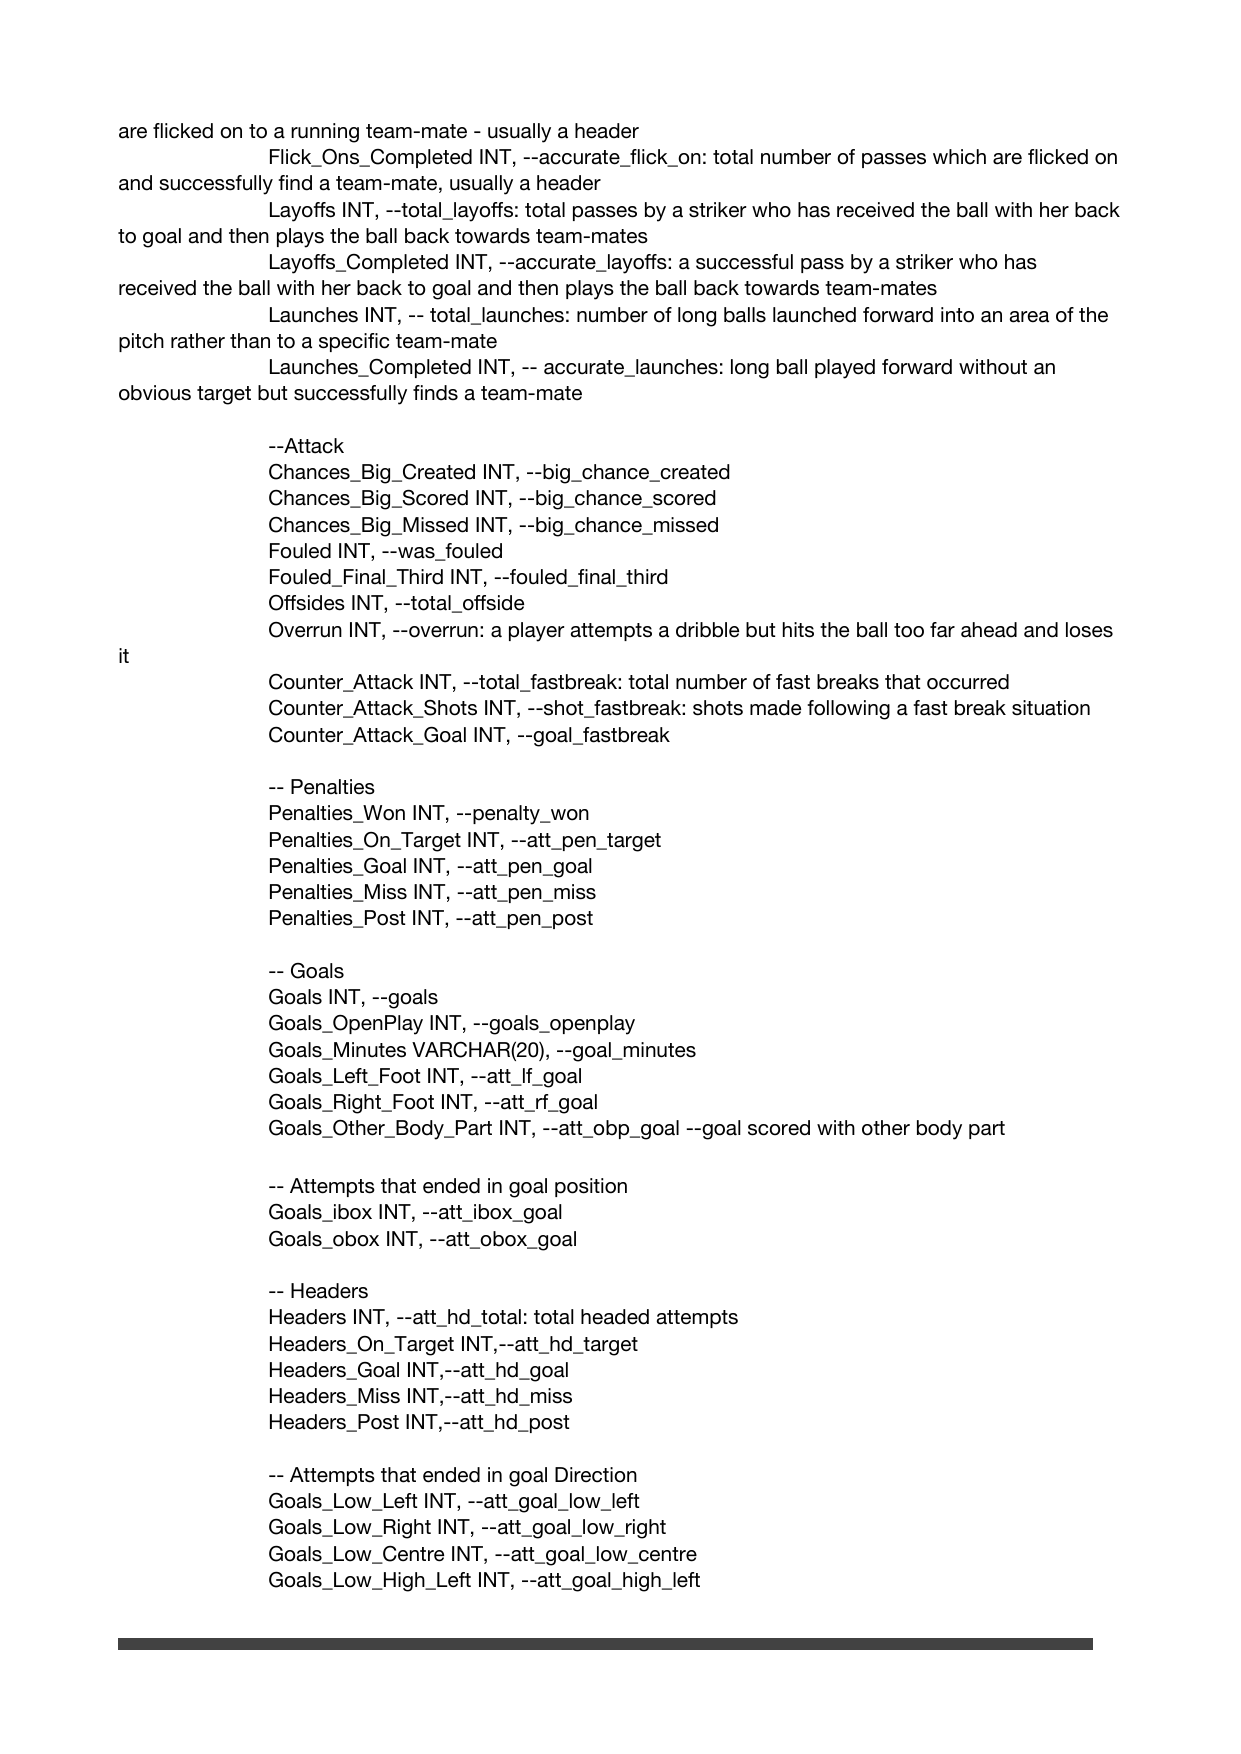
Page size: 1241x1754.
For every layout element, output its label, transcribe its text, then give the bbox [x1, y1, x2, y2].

text Goals_Right_Foot INT, --att_rf_goal [118, 1089, 1122, 1116]
text Penalties_Miss INT, --att_pen_miss [118, 879, 1122, 906]
text Goals_Low_Left INT, --att_goal_low_left [118, 1488, 1122, 1514]
text -- Attempts that ended in goal Direction [118, 1462, 1122, 1488]
text Goals_obox INT, --att_obox_goal [118, 1226, 1122, 1252]
text Launches_Completed INT, -- accurate_launches: long ball played forward without an obvious target but successfully finds a team-mate [118, 354, 1122, 407]
text Goals_Low_Centre INT, --att_goal_low_centre [118, 1541, 1122, 1567]
text -- Penalties [118, 774, 1122, 801]
text Chances_Big_Scored INT, --big_chance_scored [118, 486, 1122, 512]
text Headers_On_Target INT,--att_hd_target [118, 1331, 1122, 1357]
text Goals_Left_Foot INT, --att_lf_goal [118, 1063, 1122, 1089]
text Goals_Minutes VARCHAR(20), --goal_minutes [118, 1037, 1122, 1063]
text Flick_Ons_Completed INT, --accurate_flick_on: total number of passes which are flicked on and successfully find a team-mate, usually a header [118, 144, 1122, 197]
text Layoffs INT, --total_layoffs: total passes by a striker who has received the ball with her back to goal and then plays the ball back towards team-mates [118, 197, 1122, 249]
text -- Headers [118, 1278, 1122, 1304]
text Chances_Big_Created INT, --big_chance_created [118, 459, 1122, 486]
text Offsides INT, --total_offside [118, 591, 1122, 617]
picture [118, 1638, 1093, 1650]
text Layoffs_Completed INT, --accurate_layoffs: a successful pass by a striker who has received the ball with her back to goal and then plays the ball back towards team-mates [118, 249, 1122, 302]
text Counter_Attack_Shots INT, --shot_fastbreak: shots made following a fast break situation [118, 696, 1122, 722]
text -- Attempts that ended in goal position [118, 1173, 1122, 1199]
text Fouled_Final_Third INT, --fouled_final_third [118, 564, 1122, 591]
text Goals_OpenPlay INT, --goals_openplay [118, 1011, 1122, 1037]
text Goals_Other_Body_Part INT, --att_obp_goal --goal scored with other body part [118, 1116, 1122, 1142]
text -- Goals [118, 958, 1122, 984]
text Counter_Attack_Goal INT, --goal_fastbreak [118, 722, 1122, 748]
text Goals_Low_High_Left INT, --att_goal_high_left [118, 1567, 1122, 1593]
text Counter_Attack INT, --total_fastbreak: total number of fast breaks that occurred [118, 669, 1122, 696]
text Fouled INT, --was_fouled [118, 538, 1122, 564]
text Goals_Low_Right INT, --att_goal_low_right [118, 1514, 1122, 1541]
text Launches INT, -- total_launches: number of long balls launched forward into an area of the pitch rather than to a specific team-mate [118, 302, 1122, 354]
text Penalties_Won INT, --penalty_won [118, 801, 1122, 827]
text Headers_Goal INT,--att_hd_goal [118, 1357, 1122, 1383]
text Headers INT, --att_hd_total: total headed attempts [118, 1304, 1122, 1331]
text Penalties_Goal INT, --att_pen_goal [118, 853, 1122, 879]
text Overrun INT, --overrun: a player attempts a dribble but hits the ball too far ahead and loses it [118, 617, 1122, 669]
text Chances_Big_Missed INT, --big_chance_missed [118, 512, 1122, 538]
text Headers_Miss INT,--att_hd_miss [118, 1383, 1122, 1409]
text Penalties_Post INT, --att_pen_post [118, 906, 1122, 932]
text Goals_ibox INT, --att_ibox_goal [118, 1199, 1122, 1226]
text Penalties_On_Target INT, --att_pen_target [118, 827, 1122, 853]
text Goals INT, --goals [118, 984, 1122, 1011]
text --Attack [118, 433, 1122, 459]
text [118, 118, 1122, 144]
text Headers_Post INT,--att_hd_post [118, 1409, 1122, 1436]
